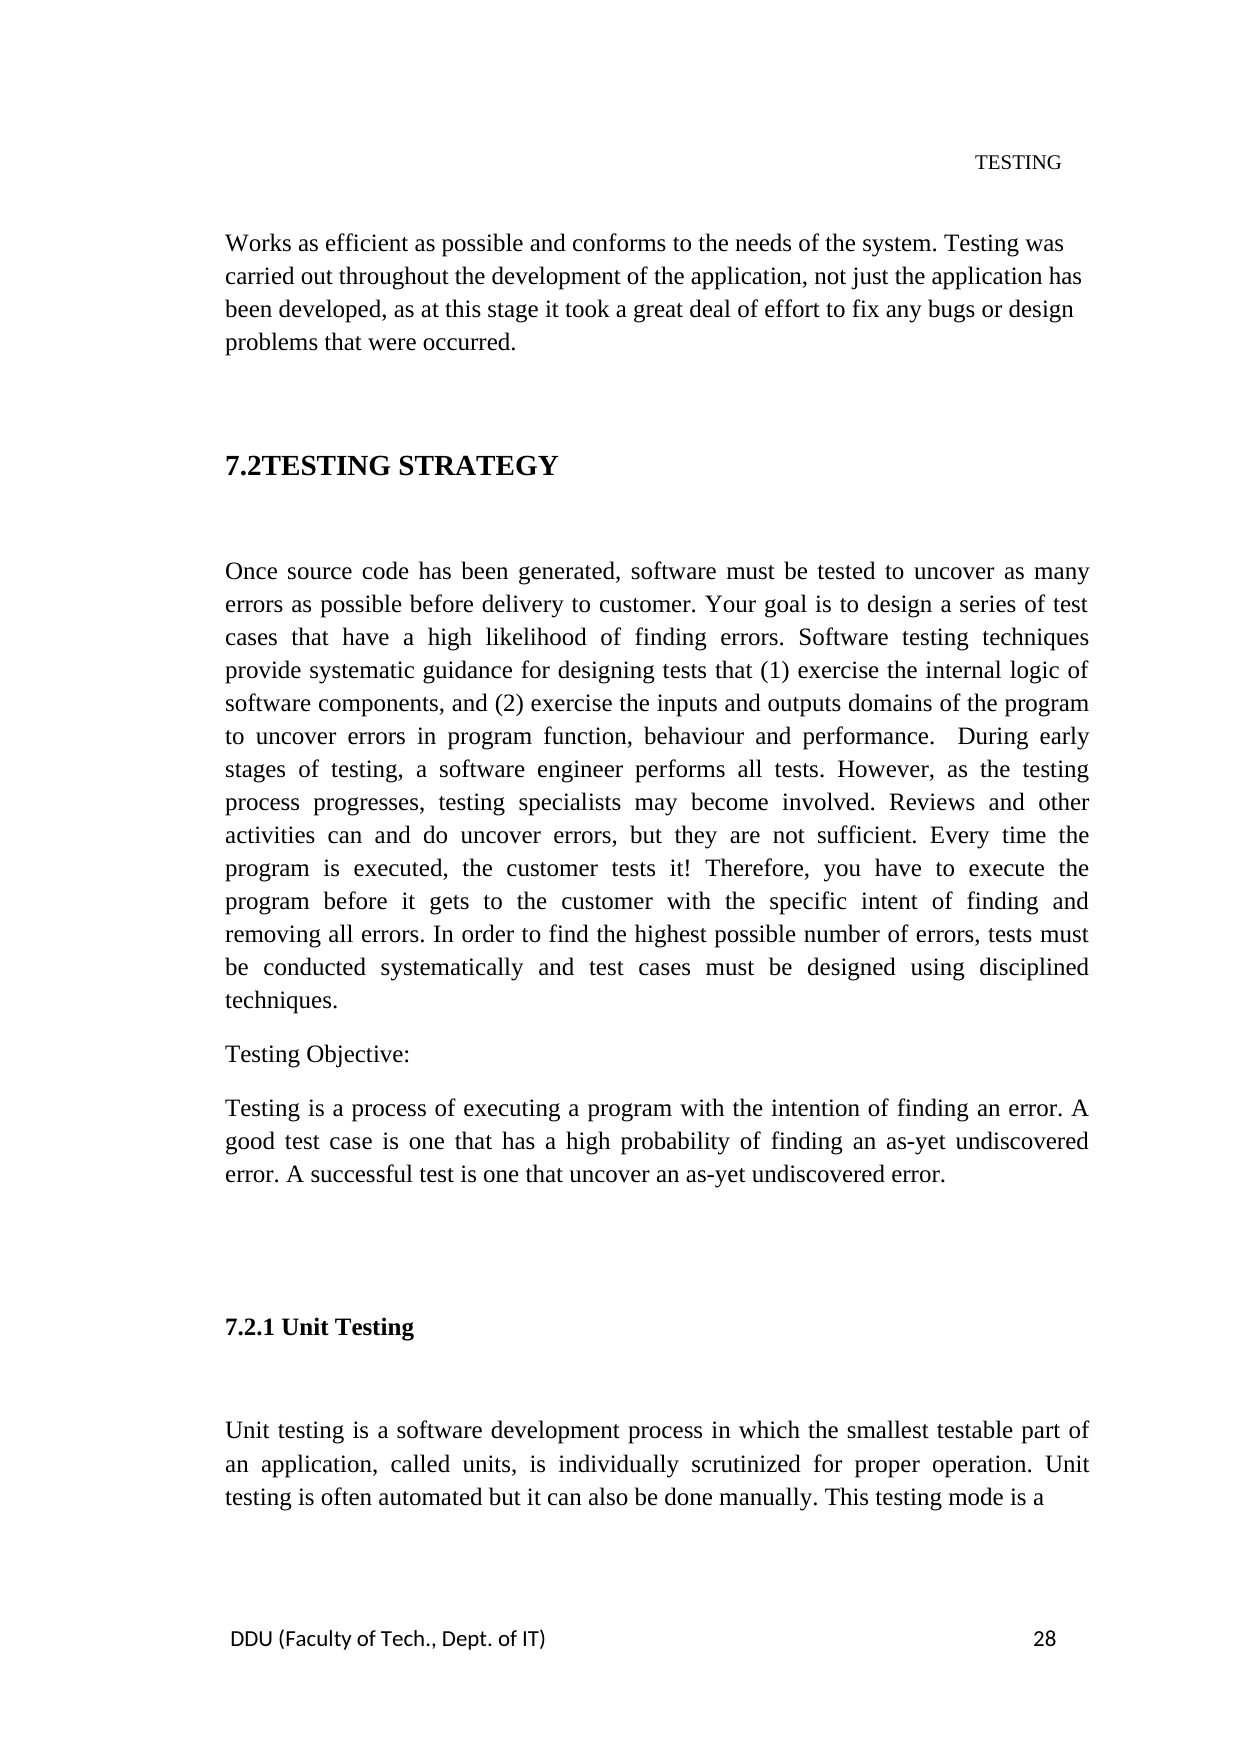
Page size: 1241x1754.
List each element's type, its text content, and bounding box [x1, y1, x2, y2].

text Once source code has been generated, software must be tested to uncover as many errors as possible before delivery to customer. Your goal is to design a series of test cases that have a high likelihood of finding errors. Software testing techniques provide systematic guidance for designing tests that (1) exercise the internal logic of software components, and (2) exercise the inputs and outputs domains of the program to uncover errors in program function, behaviour and performance. During early stages of testing, a software engineer performs all tests. However, as the testing process progresses, testing specialists may become involved. Reviews and other activities can and do uncover errors, but they are not sufficient. Every time the program is executed, the customer tests it! Therefore, you have to execute the program before it gets to the customer with the specific intent of finding and removing all errors. In order to find the highest possible number of errors, tests must be conducted systematically and test cases must be designed using disciplined techniques. [225, 556, 1090, 1014]
text Works as efficient as possible and conforms to the needs of the system. Testing was carried out throughout the development of the application, not just the application has [225, 228, 1090, 290]
text Unit testing is a software development process in which the smallest testable part of an application, called units, is individually scrutinized for proper operation. Unit testing is often automated but it can also be done manually. This testing mode is a [225, 1416, 1090, 1510]
text been developed, as at this stage it took a great deal of effort to fix any bugs or design problems that were occurred. [225, 294, 1090, 356]
text Testing is a process of executing a program with the intention of finding an error. A good test case is one that has a high probability of finding an as-yet undiscovered error. A successful test is one that uncover an as-yet undiscovered error. [225, 1093, 1090, 1188]
text Testing Objective: [225, 1039, 1090, 1068]
text 7.2TESTING STRATEGY [225, 448, 1090, 481]
text TESTING [900, 150, 1090, 174]
text 7.2.1 Unit Testing [225, 1312, 1090, 1341]
